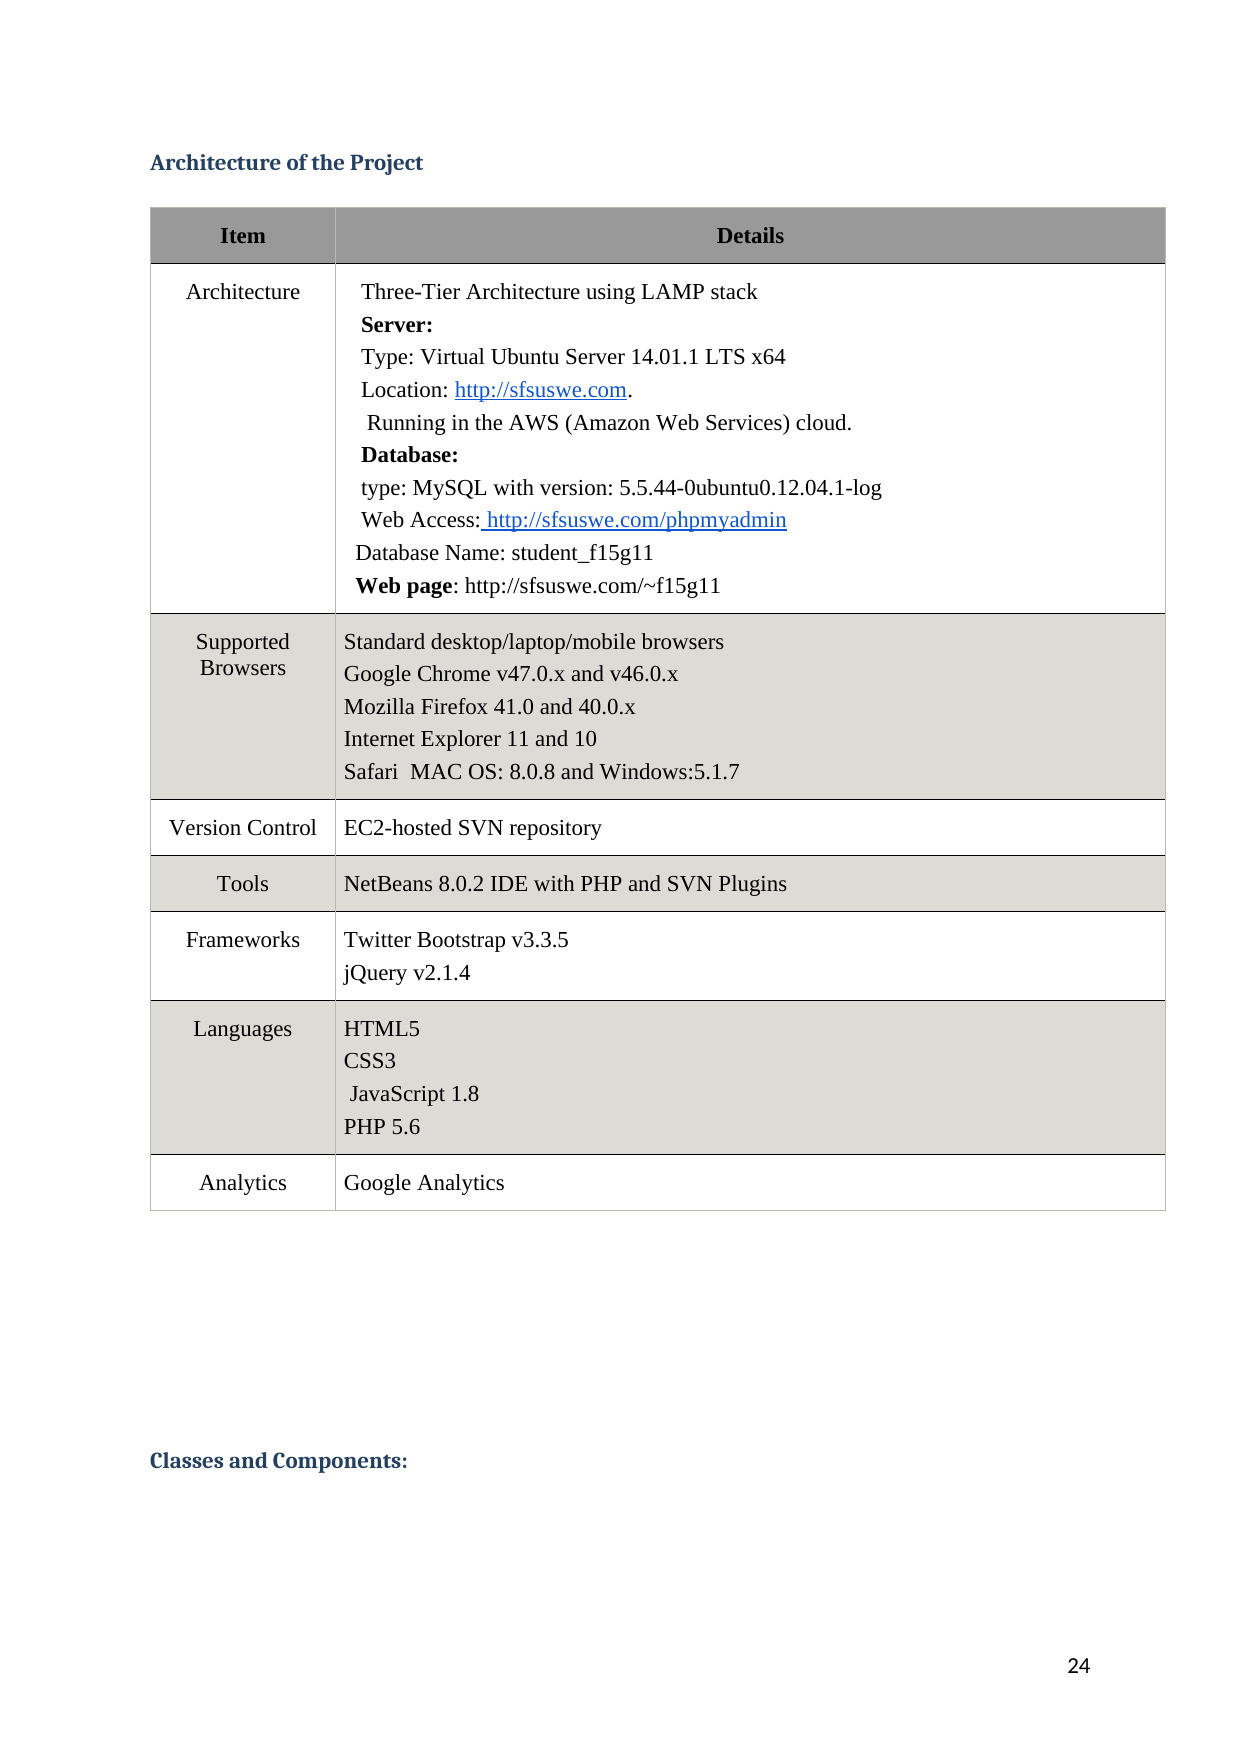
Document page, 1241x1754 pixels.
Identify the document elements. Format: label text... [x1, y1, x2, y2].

table_cell EC2-hosted SVN repository [336, 800, 1165, 855]
table_cell HTML5 CSS3 JavaScript 1.8 PHP 5.6 [336, 1001, 1165, 1154]
table_cell Version Control [151, 800, 335, 855]
table_header Details [336, 208, 1165, 263]
table_cell Analytics [151, 1155, 335, 1210]
subtitle Classes and Components: [150, 1448, 1090, 1474]
table_cell Frameworks [151, 912, 335, 1000]
table_cell Tools [151, 856, 335, 911]
table_cell Languages [151, 1001, 335, 1154]
table_header Item [151, 208, 335, 263]
table_cell Google Analytics [336, 1155, 1165, 1210]
table_cell Three-Tier Architecture using LAMP stack Server: Type: Virtual Ubuntu Server 14.01.1 LTS x64 Location: http://sfsuswe.com. Running in the AWS (Amazon Web Services) cloud. Database: type: MySQL with version: 5.5.44-0ubuntu0.12.04.1-log Web Access: http://sfsuswe.com/phpmyadmin Database Name: student_f15g11 Web page: http://sfsuswe.com/~f15g11 [336, 264, 1165, 613]
table_cell Architecture [151, 264, 335, 613]
table_cell Twitter Bootstrap v3.3.5 jQuery v2.1.4 [336, 912, 1165, 1000]
subtitle Architecture of the Project [150, 150, 1090, 176]
table_cell Standard desktop/laptop/mobile browsers Google Chrome v47.0.x and v46.0.x Mozilla Firefox 41.0 and 40.0.x Internet Explorer 11 and 10 Safari MAC OS: 8.0.8 and Windows:5.1.7 [336, 614, 1165, 799]
table_cell Supported Browsers [151, 614, 335, 799]
table_cell NetBeans 8.0.2 IDE with PHP and SVN Plugins [336, 856, 1165, 911]
